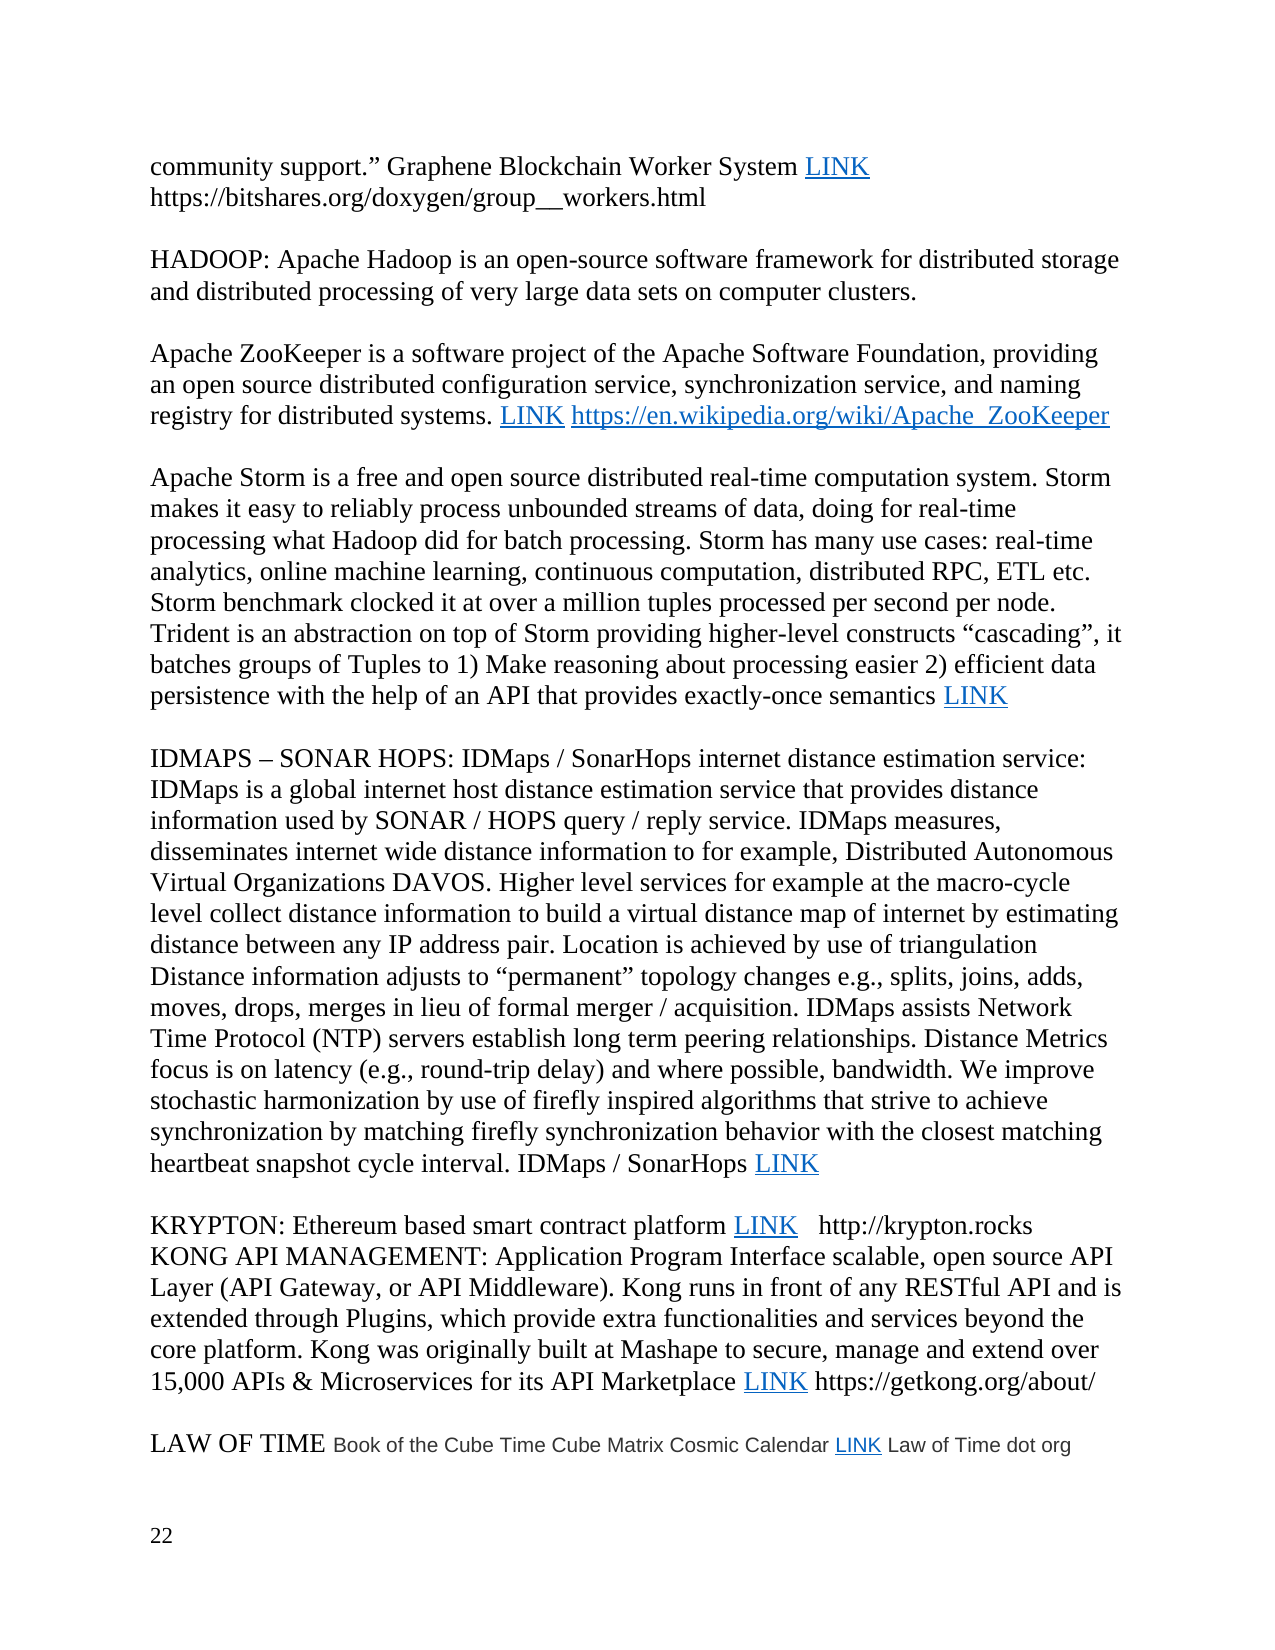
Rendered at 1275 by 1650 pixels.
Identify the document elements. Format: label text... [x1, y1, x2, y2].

text LAW OF TIME Book of the Cube Time Cube Matrix Cosmic Calendar LINK Law of Time dot org [150, 1427, 1125, 1458]
text KONG API MANAGEMENT: Application Program Interface scalable, open source API Layer (API Gateway, or API Middleware). Kong runs in front of any RESTful API and is extended through Plugins, which provide extra functionalities and services beyond the core platform. Kong was originally built at Mashape to secure, manage and extend over 15,000 APIs & Microservices for its API Marketplace LINK https://getkong.org/about/ [150, 1240, 1125, 1396]
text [150, 150, 1125, 212]
text Apache ZooKeeper is a software project of the Apache Software Foundation, providing an open source distributed configuration service, synchronization service, and naming registry for distributed systems. LINK https://en.wikipedia.org/wiki/Apache_ZooKeeper [150, 337, 1125, 430]
text HADOOP: Apache Hadoop is an open-source software framework for distributed storage and distributed processing of very large data sets on computer clusters. [150, 243, 1125, 306]
text KRYPTON: Ethereum based smart contract platform LINK http://krypton.rocks [150, 1209, 1125, 1240]
text IDMAPS – SONAR HOPS: IDMaps / SonarHops internet distance estimation service: IDMaps is a global internet host distance estimation service that provides distance information used by SONAR / HOPS query / reply service. IDMaps measures, disseminates internet wide distance information to for example, Distributed Autonomous Virtual Organizations DAVOS. Higher level services for example at the macro-cycle level collect distance information to build a virtual distance map of internet by estimating distance between any IP address pair. Location is achieved by use of triangulation Distance information adjusts to “permanent” topology changes e.g., splits, joins, adds, moves, drops, merges in lieu of formal merger / acquisition. IDMaps assists Network Time Protocol (NTP) servers establish long term peering relationships. Distance Metrics focus is on latency (e.g., round-trip delay) and where possible, bandwidth. We improve stochastic harmonization by use of firefly inspired algorithms that strive to achieve synchronization by matching firefly synchronization behavior with the closest matching heartbeat snapshot cycle interval. IDMaps / SonarHops LINK [150, 742, 1125, 1178]
text Apache Storm is a free and open source distributed real-time computation system. Storm makes it easy to reliably process unbounded streams of data, doing for real-time processing what Hadoop did for batch processing. Storm has many use cases: real-time analytics, online machine learning, continuous computation, distributed RPC, ETL etc. Storm benchmark clocked it at over a million tuples processed per second per node. Trident is an abstraction on top of Storm providing higher-level constructs “cascading”, it batches groups of Tuples to 1) Make reasoning about processing easier 2) efficient data persistence with the help of an API that provides exactly-once semantics LINK [150, 461, 1125, 711]
